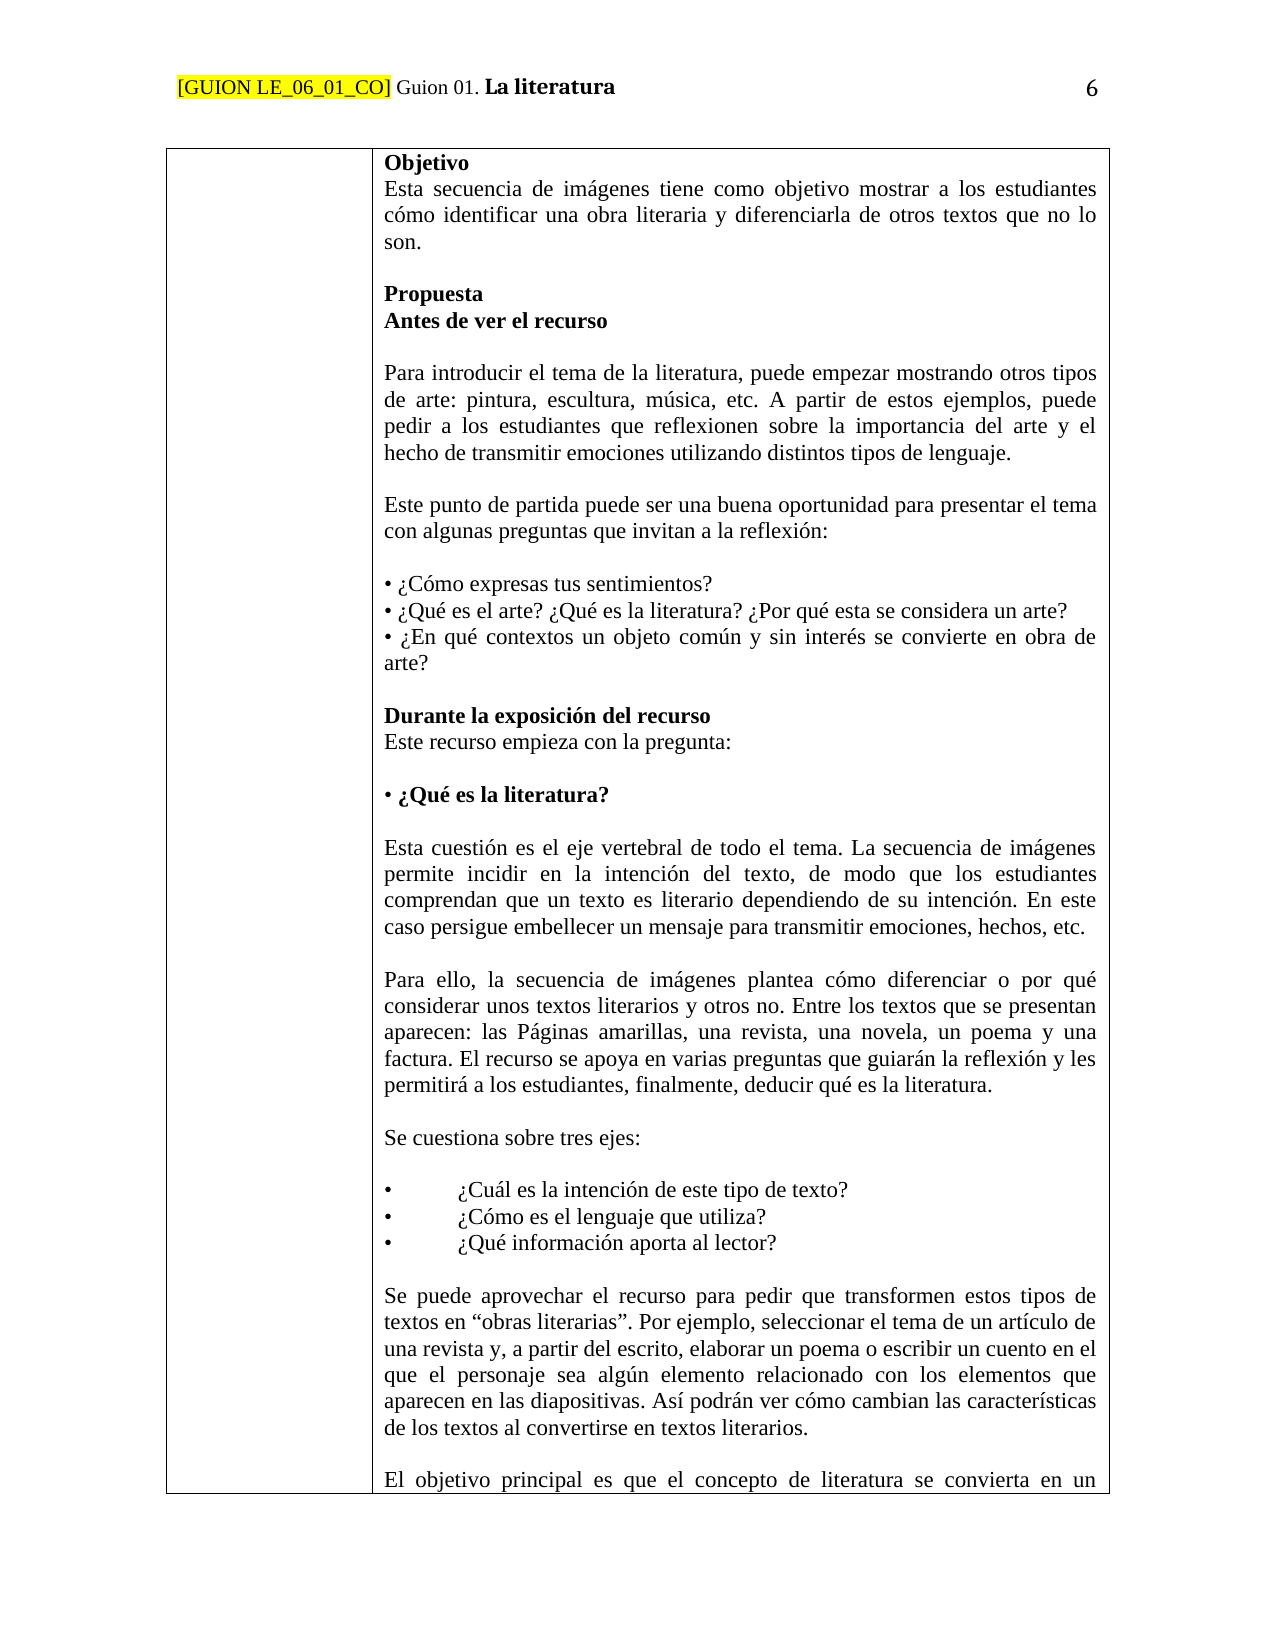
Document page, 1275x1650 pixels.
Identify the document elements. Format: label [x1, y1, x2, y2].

table_cell [167, 149, 372, 1493]
table_cell [373, 149, 1109, 1493]
